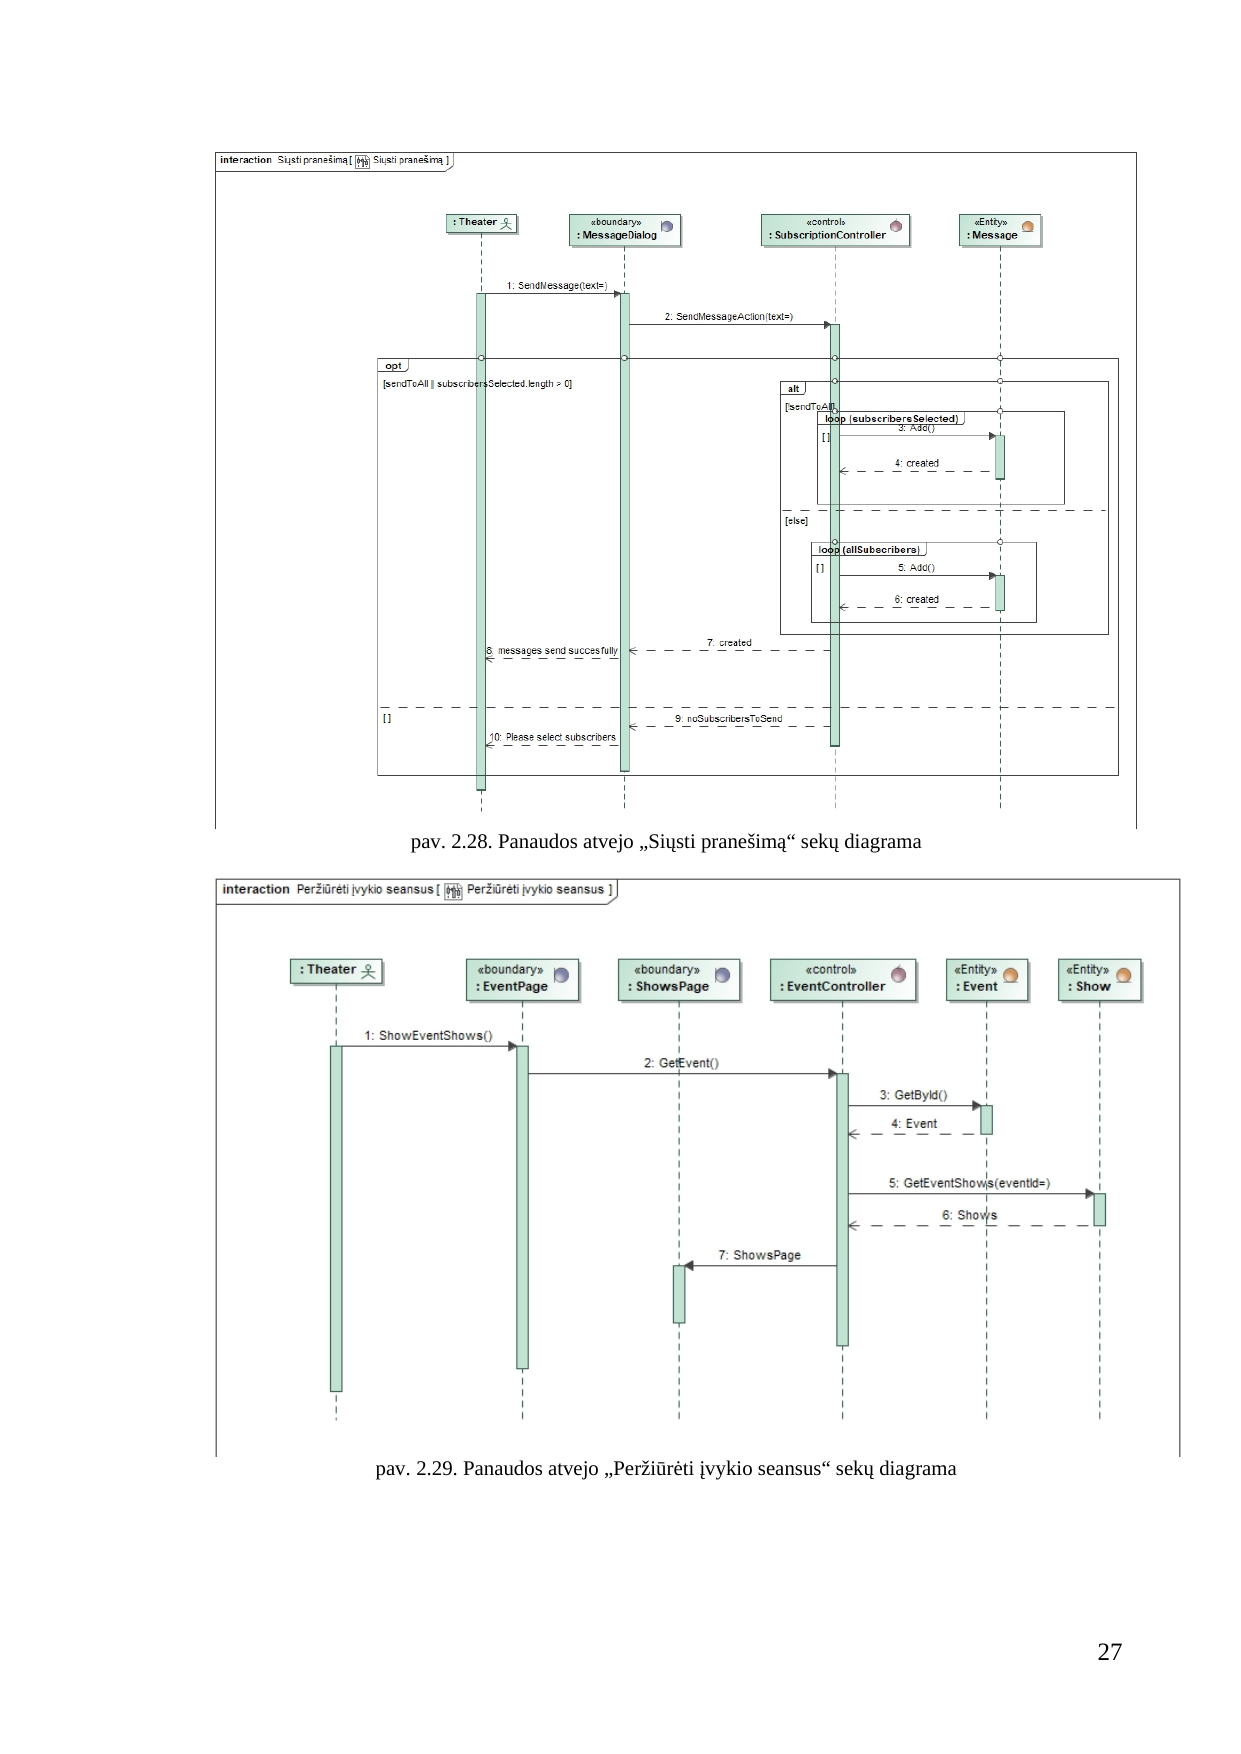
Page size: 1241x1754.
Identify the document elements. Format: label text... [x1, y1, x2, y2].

text pav. 2.26. Panaudos atvejo „Siųsti pranešimą“ sekų diagrama [148, 829, 1122, 853]
text pav. 2.27. Panaudos atvejo „Peržiūrėti įvykio seansus“ sekų diagrama [148, 1456, 1122, 1480]
picture [210, 147, 1140, 829]
picture [210, 873, 1185, 1457]
